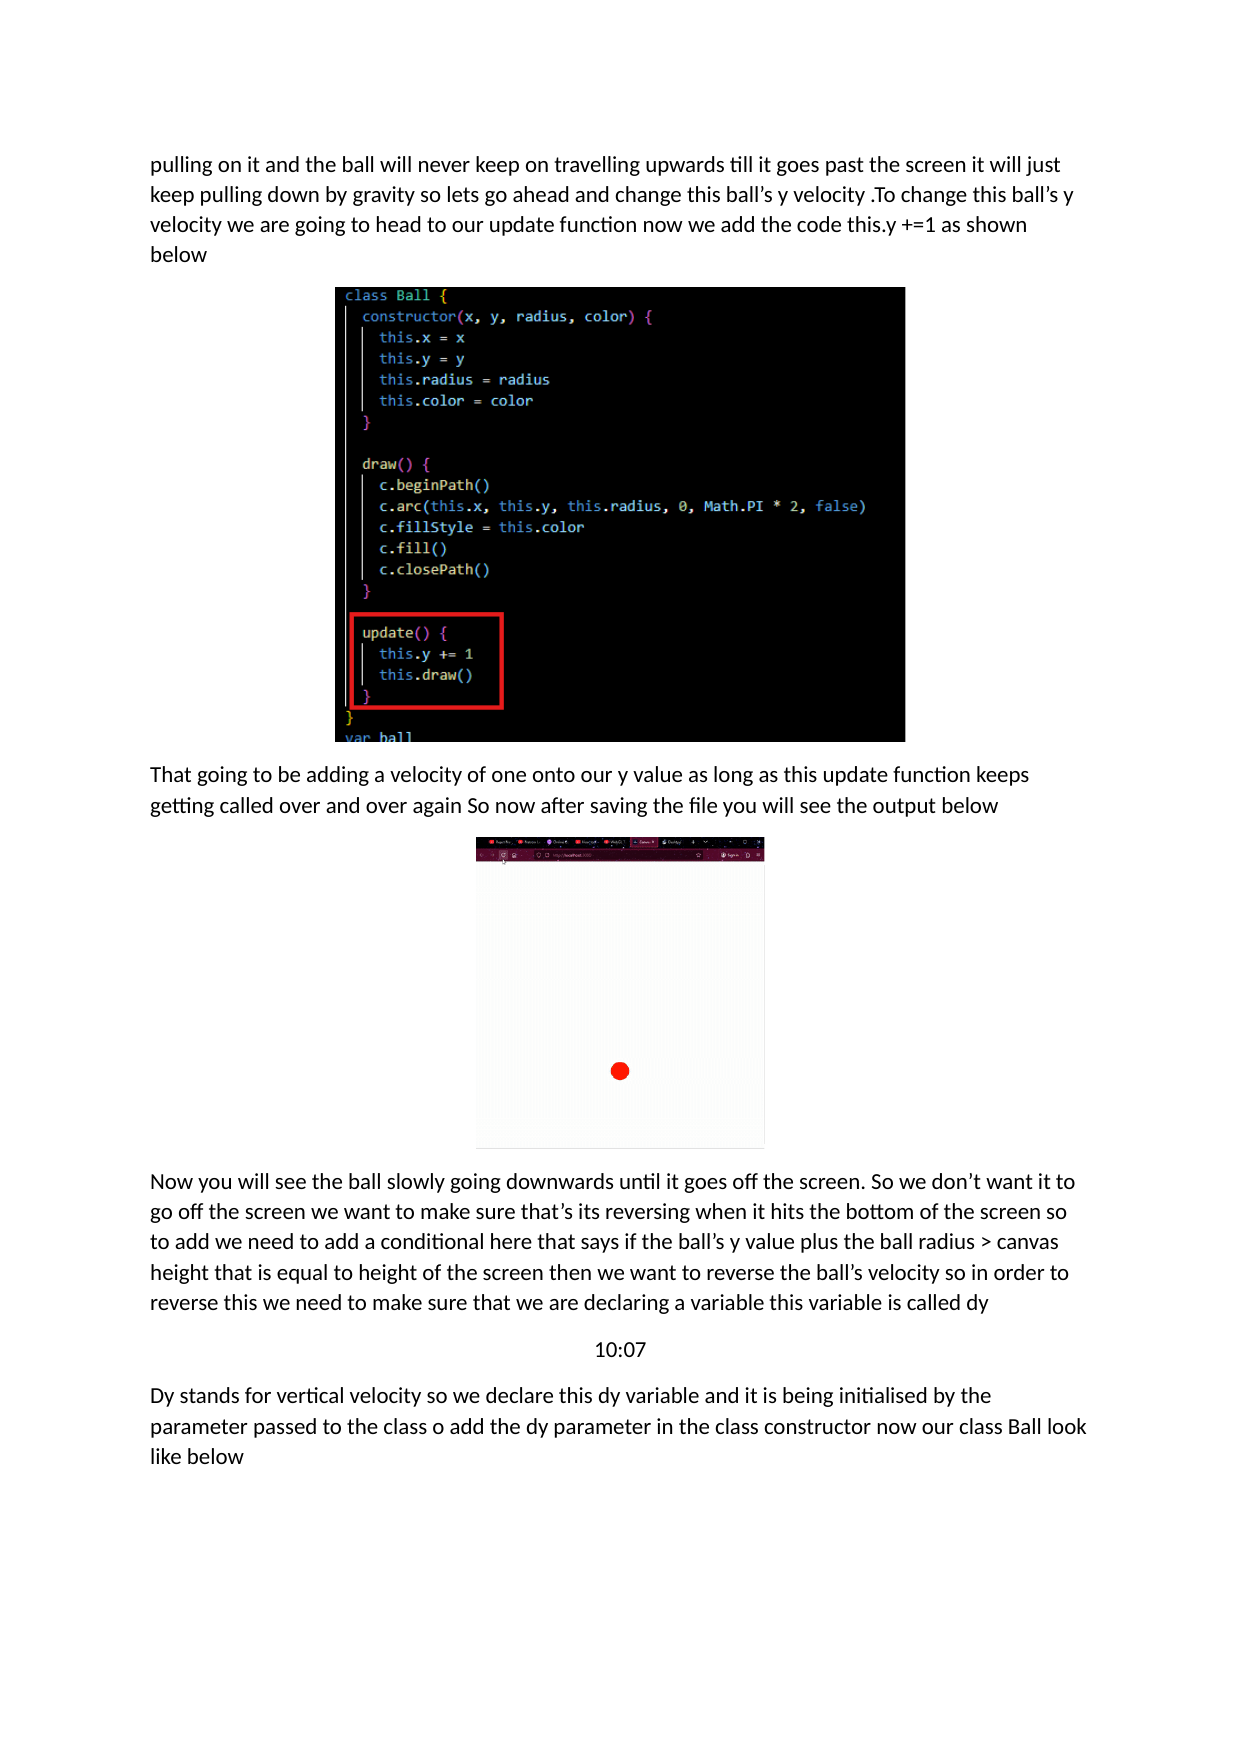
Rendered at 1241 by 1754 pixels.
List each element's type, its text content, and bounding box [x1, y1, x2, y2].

text 10:07 [150, 1335, 1090, 1363]
text That going to be adding a velocity of one onto our y value as long as this update function keeps getting called over and over again So now after saving the file you will see the output below [150, 761, 1090, 819]
picture [335, 287, 906, 742]
text Dy stands for vertical velocity so we declare this dy variable and it is being initialised by the parameter passed to the class o add the dy parameter in the class constructor now our class Ball look like below [150, 1382, 1090, 1470]
picture [476, 837, 765, 1149]
text Now you will see the ball slowly going downwards until it goes off the screen. So we don’t want it to go off the screen we want to make sure that’s its reversing when it hits the bottom of the screen so to add we need to add a conditional here that says if the ball’s y value plus the ball radius > canvas height that is equal to height of the screen then we want to reverse the ball’s velocity so in order to reverse this we need to make sure that we are declaring a variable this variable is called dy [150, 1167, 1090, 1316]
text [150, 150, 1090, 269]
